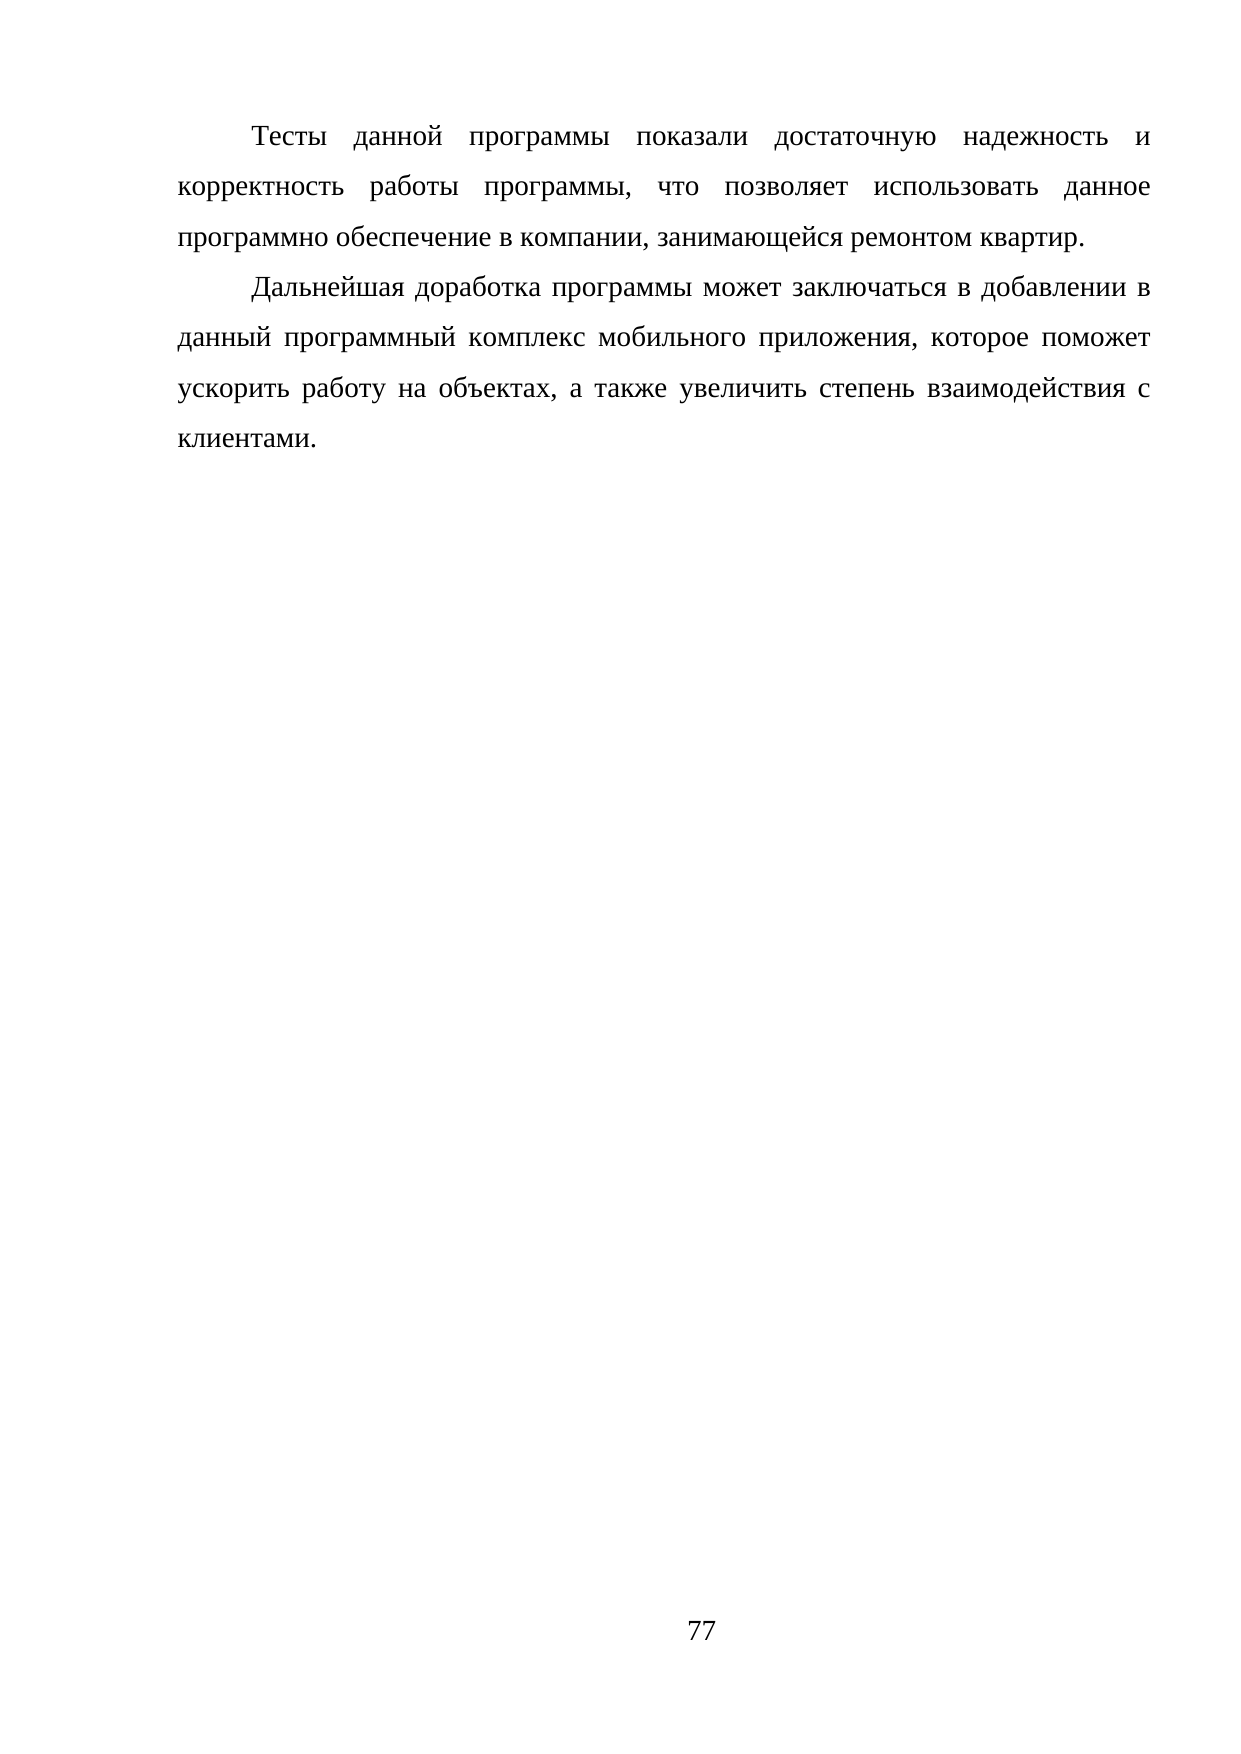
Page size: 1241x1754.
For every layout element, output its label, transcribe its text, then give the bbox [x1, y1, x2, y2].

text Тесты данной программы показали достаточную надежность и корректность работы программы, что позволяет использовать данное программно обеспечение в компании, занимающейся ремонтом квартир. [177, 118, 1152, 252]
text Дальнейшая доработка программы может заключаться в добавлении в данный программный комплекс мобильного приложения, которое поможет ускорить работу на объектах, а также увеличить степень взаимодействия с клиентами. [177, 269, 1152, 453]
